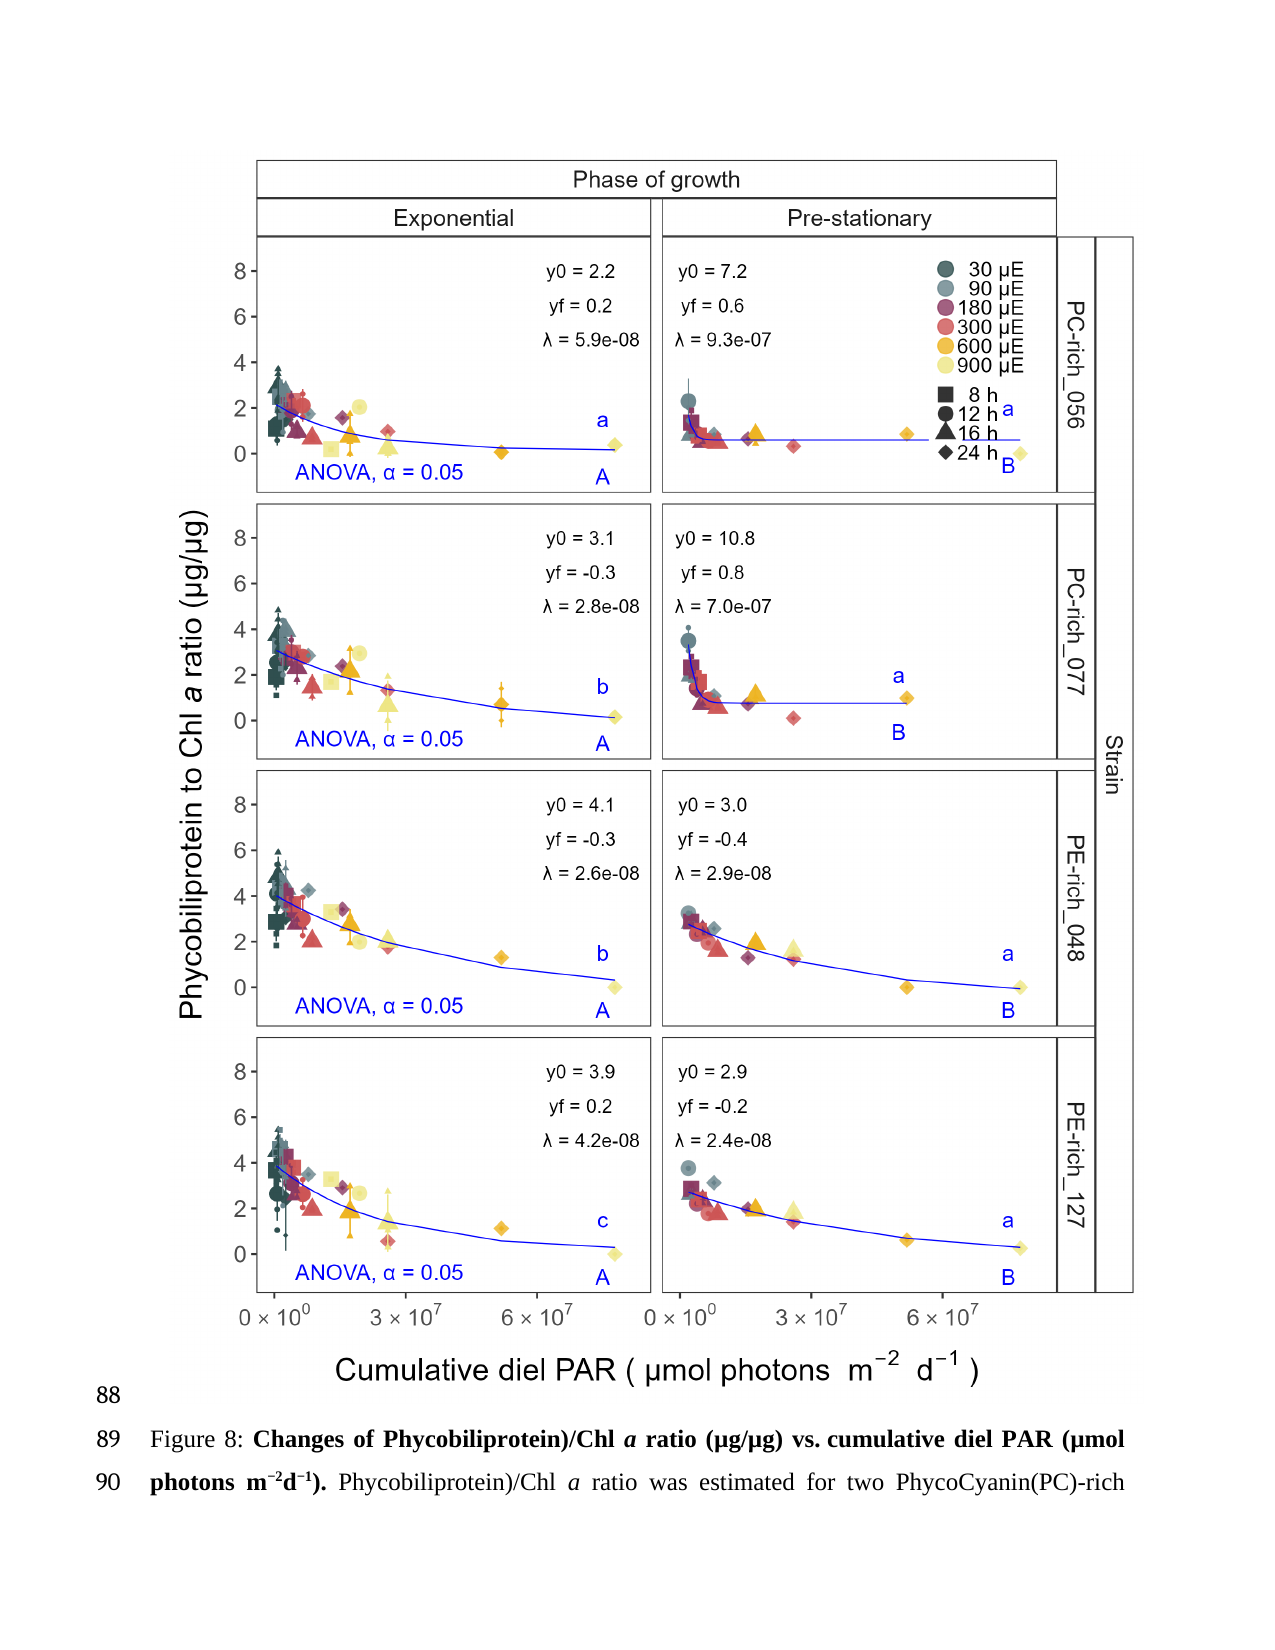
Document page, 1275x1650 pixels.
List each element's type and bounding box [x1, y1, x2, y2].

text [150, 1424, 1125, 1496]
picture [168, 150, 1144, 1404]
